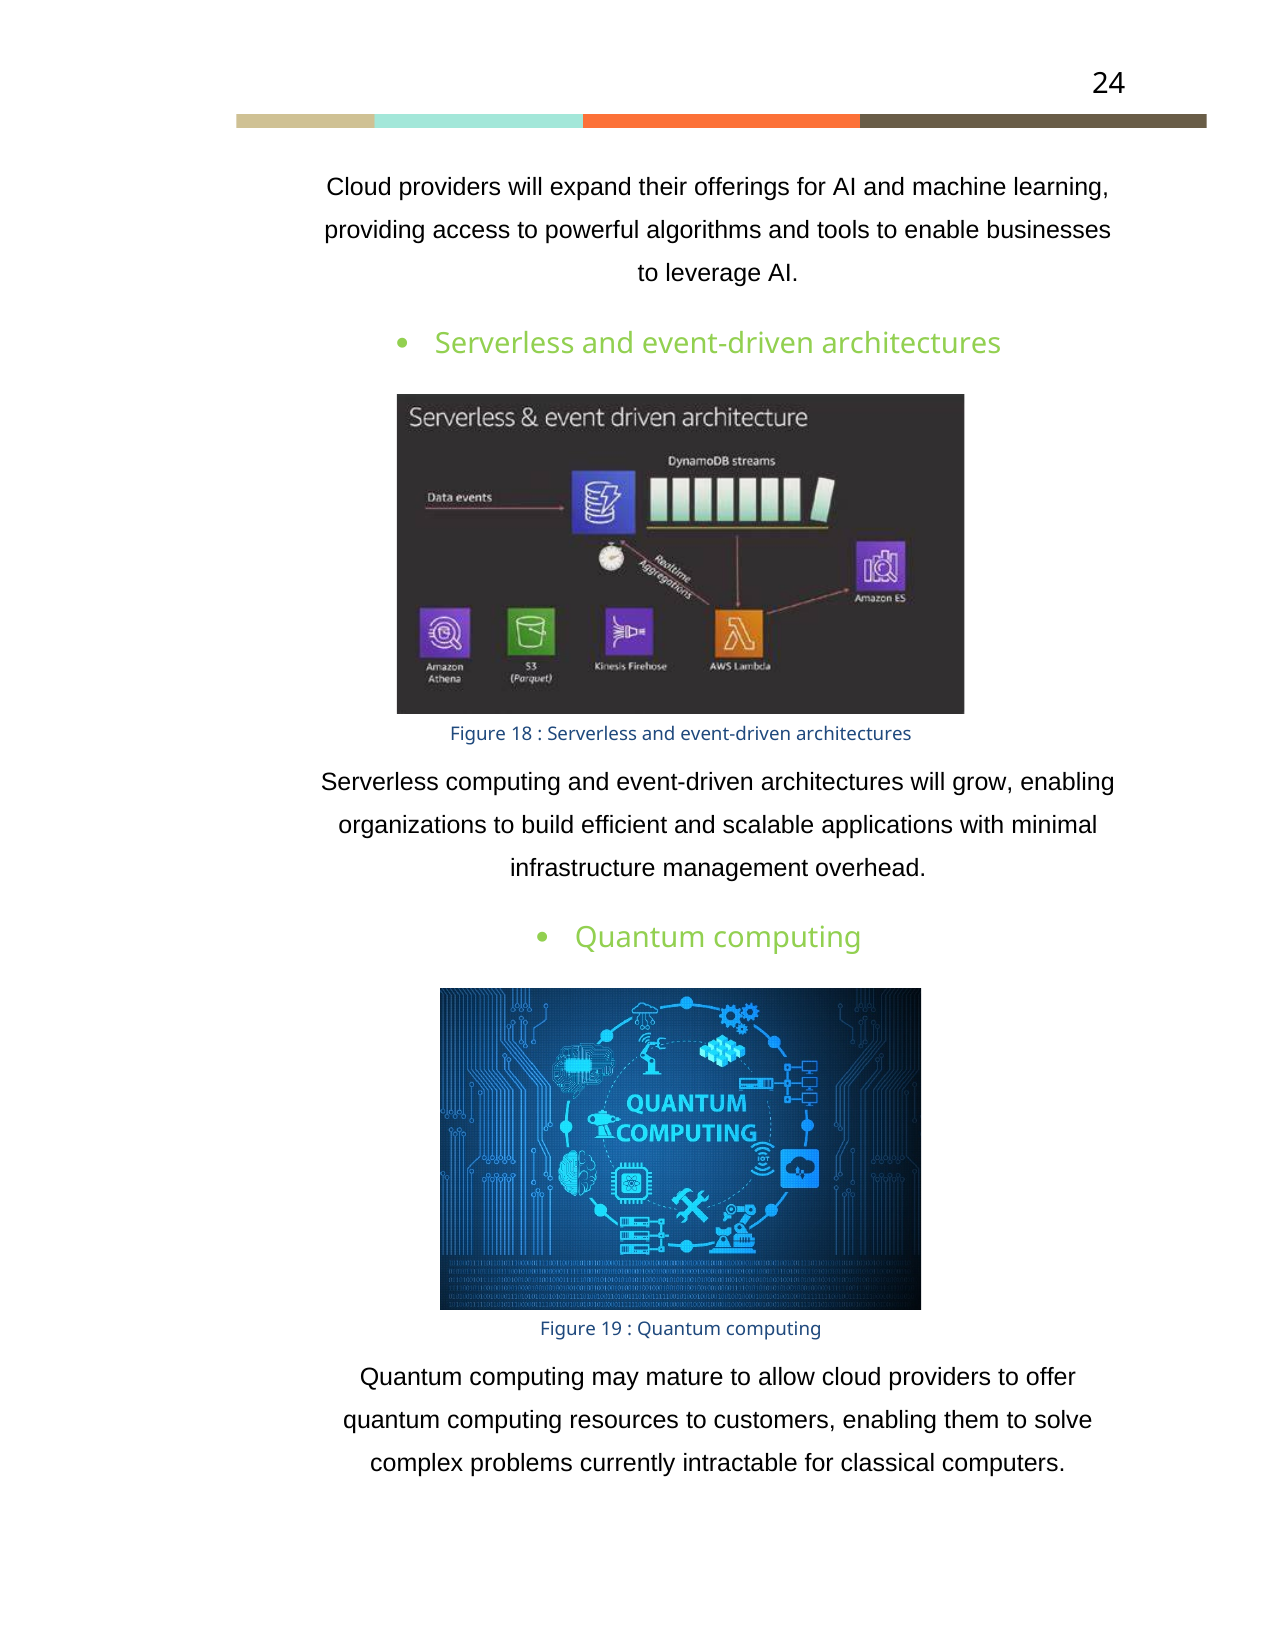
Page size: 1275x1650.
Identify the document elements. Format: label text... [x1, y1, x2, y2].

picture [396, 394, 965, 714]
text Figure 18 : Serverless and event-driven architectures [236, 720, 1125, 746]
subtitle Quantum computing [274, 917, 1125, 956]
picture [440, 988, 922, 1310]
list Quantum computing may mature to allow cloud providers to offer quantum computing resources to customers, enabling them to solve complex problems currently intractable for classical computers. [311, 1362, 1125, 1477]
list Cloud providers will expand their offerings for AI and machine learning, providing access to powerful algorithms and tools to enable businesses to leverage AI. [311, 172, 1125, 287]
subtitle Serverless and event-driven architectures [274, 322, 1125, 362]
list Serverless computing and event-driven architectures will grow, enabling organizations to build efficient and scalable applications with minimal infrastructure management overhead. [311, 766, 1125, 881]
text Figure 19 : Quantum computing [236, 1316, 1125, 1341]
picture [236, 114, 1207, 128]
